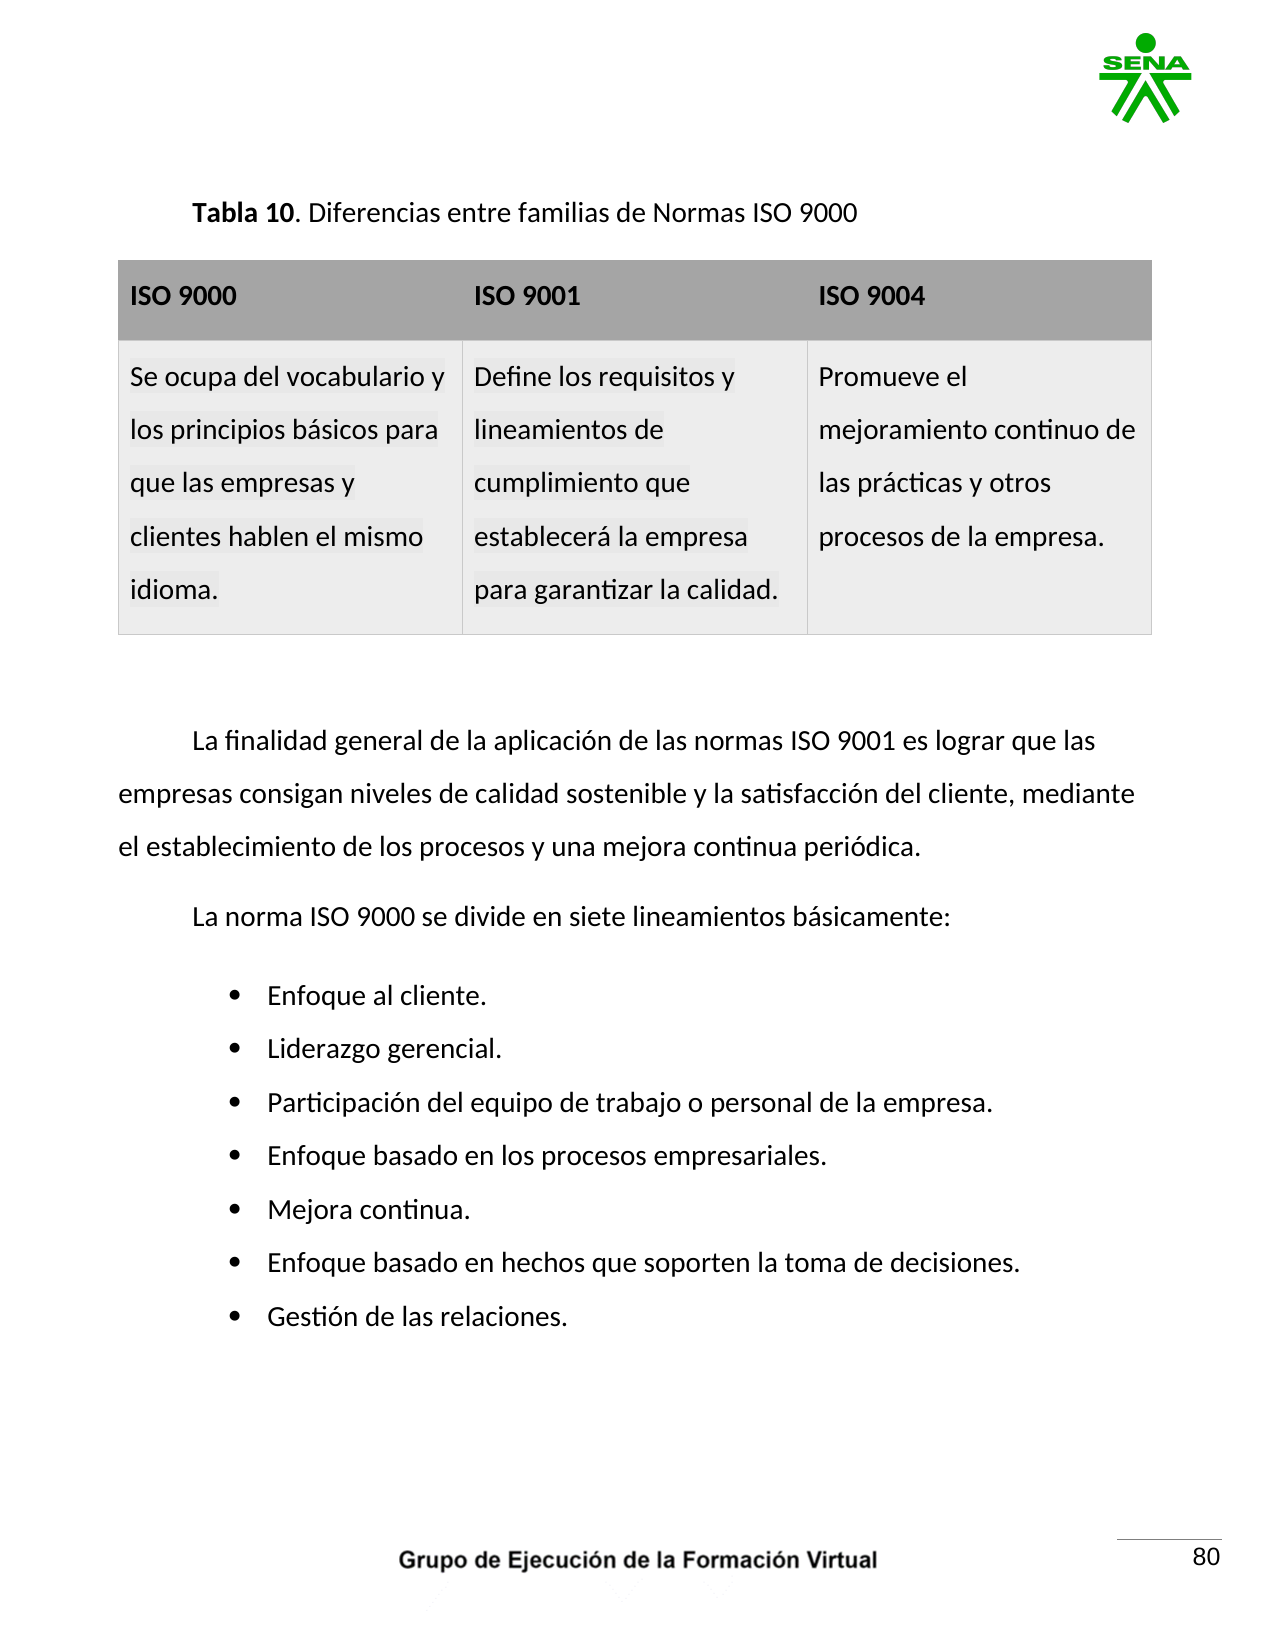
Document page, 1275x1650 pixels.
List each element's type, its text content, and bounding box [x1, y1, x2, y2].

list Liderazgo gerencial. [229, 1030, 1152, 1066]
table_cell Define los requisitos y lineamientos de cumplimiento que establecerá la empresa para garantizar la calidad. [463, 341, 807, 634]
table_cell Promueve el mejoramiento continuo de las prácticas y otros procesos de la empresa. [808, 341, 1151, 634]
list Enfoque basado en los procesos empresariales. [229, 1137, 1152, 1173]
list Mejora continua. [229, 1191, 1152, 1226]
text Tabla 10. Diferencias entre familias de Normas ISO 9000 [118, 194, 1152, 229]
text La norma ISO 9000 se divide en siete lineamientos básicamente: [118, 898, 1152, 934]
table_header ISO 9001 [463, 261, 807, 340]
list Participación del equipo de trabajo o personal de la empresa. [229, 1084, 1152, 1119]
table_header ISO 9004 [808, 261, 1151, 340]
table_cell Se ocupa del vocabulario y los principios básicos para que las empresas y clientes hablen el mismo idioma. [119, 341, 462, 634]
list Enfoque basado en hechos que soporten la toma de decisiones. [229, 1244, 1152, 1280]
picture [0, 1500, 1275, 1611]
table_header ISO 9000 [119, 261, 462, 340]
picture [1099, 33, 1192, 123]
list Enfoque al cliente. [229, 977, 1152, 1013]
text La finalidad general de la aplicación de las normas ISO 9001 es lograr que las empresas consigan niveles de calidad sostenible y la satisfacción del cliente, mediante el establecimiento de los procesos y una mejora continua periódica. [118, 722, 1152, 864]
list Gestión de las relaciones. [229, 1298, 1152, 1333]
